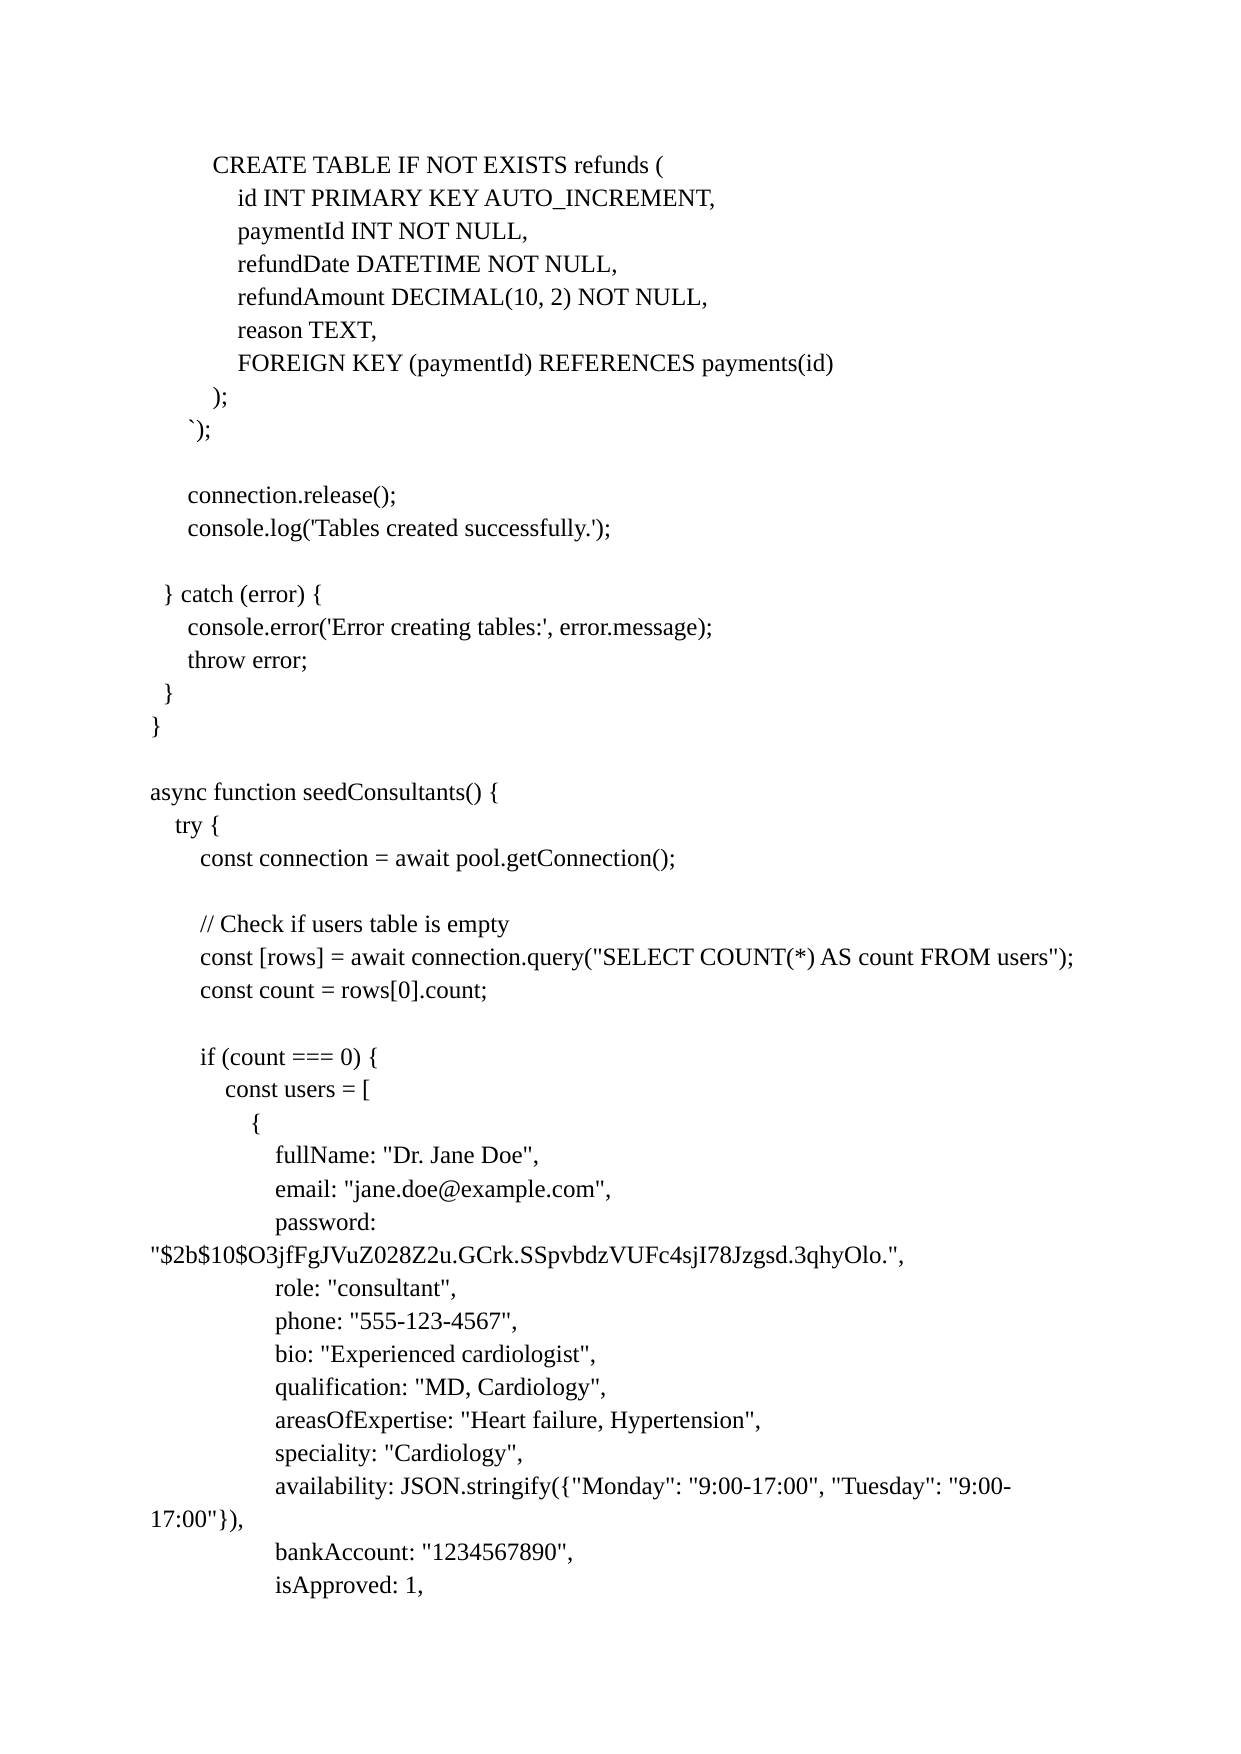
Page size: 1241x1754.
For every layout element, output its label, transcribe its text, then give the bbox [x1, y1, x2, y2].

text const connection = await pool.getConnection(); [150, 843, 1090, 872]
text const users = [ [150, 1074, 1090, 1103]
text qualification: "MD, Cardiology", [150, 1372, 1090, 1401]
text } catch (error) { [150, 579, 1090, 608]
text const [rows] = await connection.query("SELECT COUNT(*) AS count FROM users"); [150, 942, 1090, 971]
text bankAccount: "1234567890", [150, 1537, 1090, 1566]
text paymentId INT NOT NULL, [150, 216, 1090, 245]
text throw error; [150, 645, 1090, 674]
text phone: "555-123-4567", [150, 1306, 1090, 1334]
text role: "consultant", [150, 1273, 1090, 1301]
text async function seedConsultants() { [150, 777, 1090, 806]
text availability: JSON.stringify({"Monday": "9:00-17:00", "Tuesday": "9:00-17:00"}), [150, 1471, 1090, 1533]
text try { [150, 810, 1090, 839]
text `); [150, 414, 1090, 443]
text password: "$2b$10$O3jfFgJVuZ028Z2u.GCrk.SSpvbdzVUFc4sjI78Jzgsd.3qhyOlo.", [150, 1207, 1090, 1268]
text ); [150, 381, 1090, 410]
text reason TEXT, [150, 315, 1090, 344]
text connection.release(); [150, 480, 1090, 509]
text if (count === 0) { [150, 1042, 1090, 1070]
text } [150, 678, 1090, 707]
text console.error('Error creating tables:', error.message); [150, 612, 1090, 641]
text speciality: "Cardiology", [150, 1438, 1090, 1467]
text bio: "Experienced cardiologist", [150, 1339, 1090, 1367]
text } [150, 711, 1090, 740]
text FOREIGN KEY (paymentId) REFERENCES payments(id) [150, 348, 1090, 377]
text id INT PRIMARY KEY AUTO_INCREMENT, [150, 183, 1090, 212]
text email: "jane.doe@example.com", [150, 1174, 1090, 1202]
text areasOfExpertise: "Heart failure, Hypertension", [150, 1405, 1090, 1433]
text refundDate DATETIME NOT NULL, [150, 249, 1090, 278]
text const count = rows[0].count; [150, 976, 1090, 1004]
text console.log('Tables created successfully.'); [150, 513, 1090, 542]
text refundAmount DECIMAL(10, 2) NOT NULL, [150, 282, 1090, 311]
text // Check if users table is empty [150, 909, 1090, 938]
text { [150, 1108, 1090, 1136]
text CREATE TABLE IF NOT EXISTS refunds ( [150, 150, 1090, 179]
text fullName: "Dr. Jane Doe", [150, 1141, 1090, 1169]
text isApproved: 1, [150, 1570, 1090, 1599]
